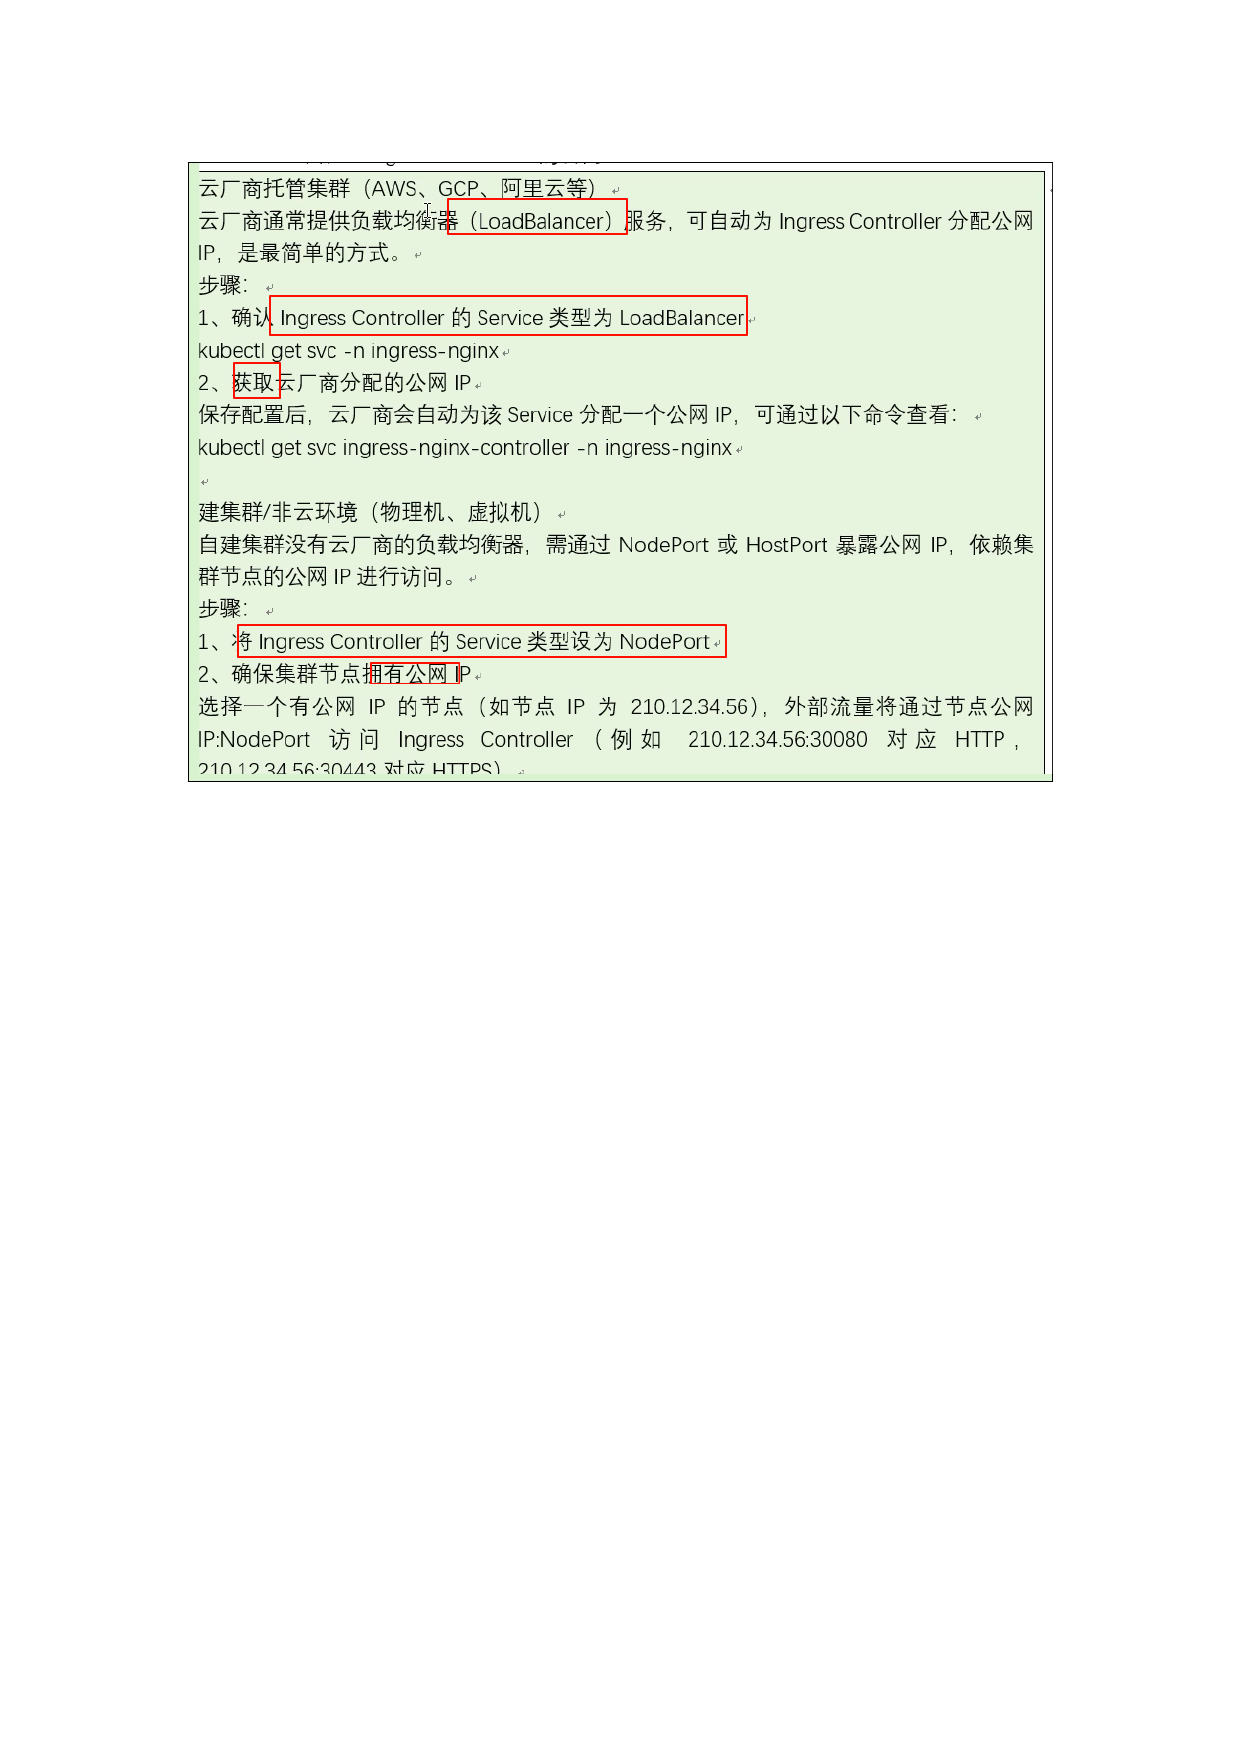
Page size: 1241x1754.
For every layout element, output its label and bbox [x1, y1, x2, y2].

picture [199, 163, 1053, 774]
table_header [189, 163, 1052, 781]
